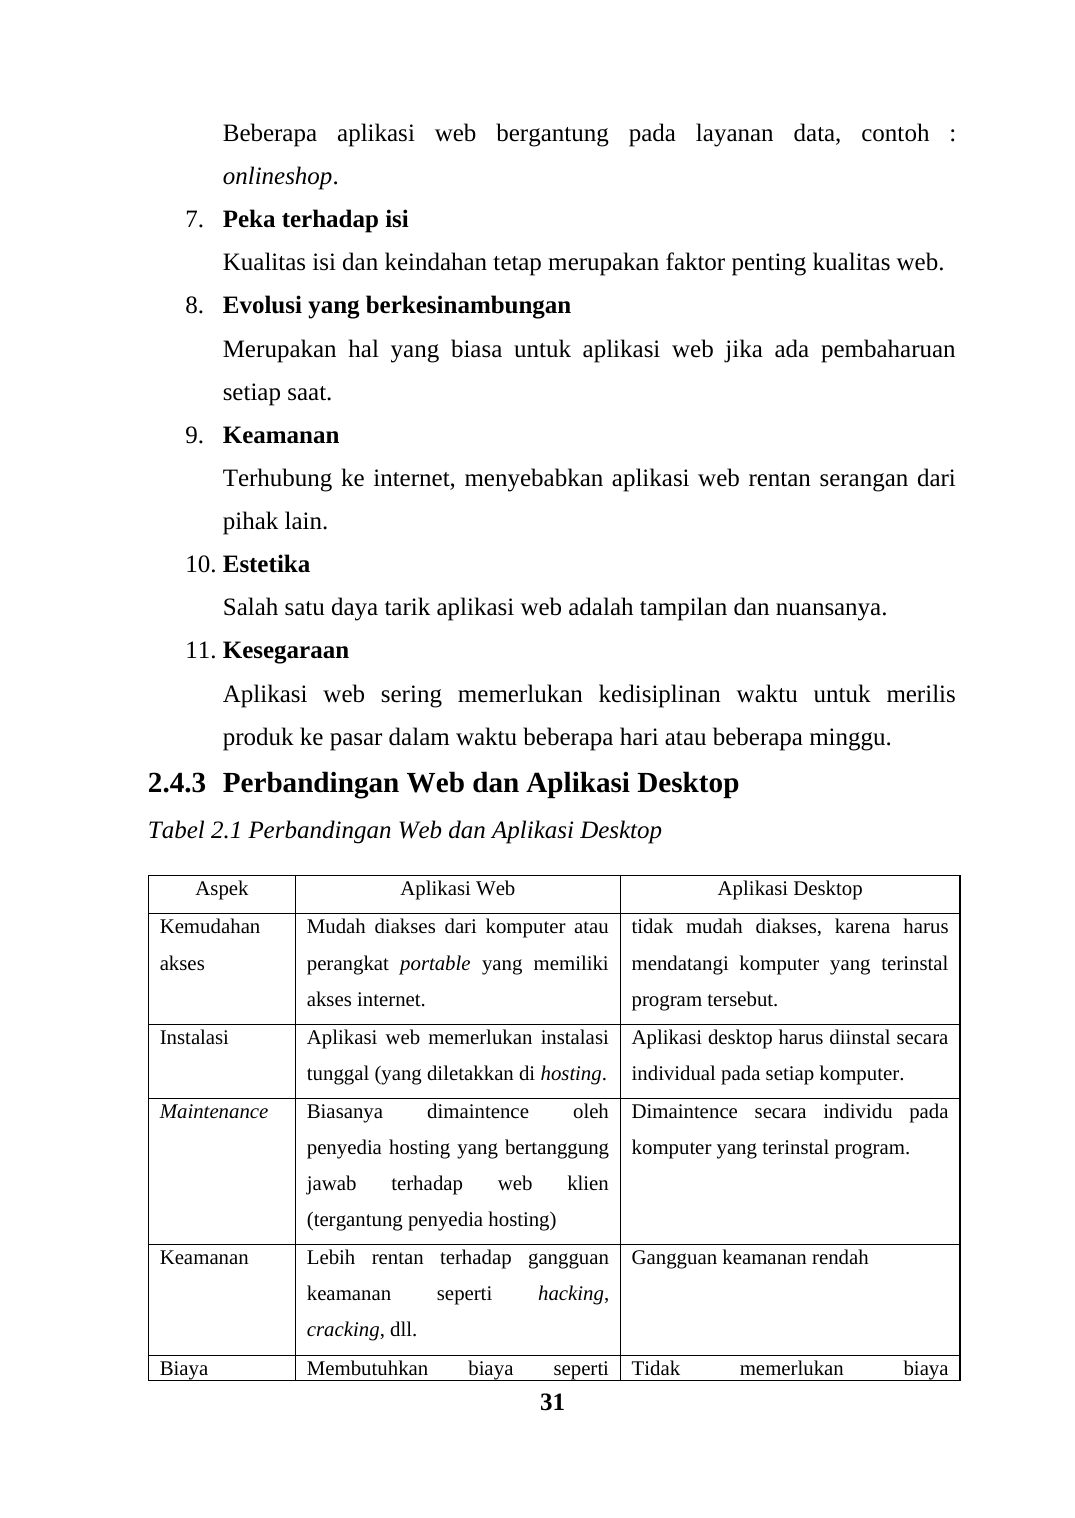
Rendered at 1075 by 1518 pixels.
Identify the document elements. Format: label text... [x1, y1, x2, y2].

table_cell Mudah diakses dari komputer atau perangkat portable yang memiliki akses internet. [296, 914, 620, 1024]
list Kualitas isi dan keindahan tetap merupakan faktor penting kualitas web. [223, 247, 957, 276]
table_header Aspek [149, 876, 295, 913]
table_cell Biaya [149, 1356, 295, 1380]
table_cell Instalasi [149, 1025, 295, 1098]
list Perbandingan Web dan Aplikasi Desktop [148, 765, 957, 798]
table_header Aplikasi Web [296, 876, 620, 913]
list Kesegaraan [185, 636, 957, 664]
table_cell Lebih rentan terhadap gangguan keamanan seperti hacking, cracking, dll. [296, 1245, 620, 1354]
table_cell Dimaintence secara individu pada komputer yang terinstal program. [621, 1099, 959, 1244]
list Beberapa aplikasi web bergantung pada layanan data, contoh : onlineshop. [223, 118, 957, 190]
table_cell Kemudahan akses [149, 914, 295, 1024]
table_cell Biasanya dimaintence oleh penyedia hosting yang bertanggung jawab terhadap web klien (tergantung penyedia hosting) [296, 1099, 620, 1244]
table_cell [296, 1356, 620, 1380]
list Peka terhadap isi [185, 204, 957, 233]
table_cell Gangguan keamanan rendah [621, 1245, 959, 1354]
list Estetika [185, 549, 957, 578]
table_cell Aplikasi web memerlukan instalasi tunggal (yang diletakkan di hosting. [296, 1025, 620, 1098]
table_cell Keamanan [149, 1245, 295, 1354]
table_cell Aplikasi desktop harus diinstal secara individual pada setiap komputer. [621, 1025, 959, 1098]
list Keamanan [185, 420, 957, 449]
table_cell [621, 1356, 959, 1380]
table_cell tidak mudah diakses, karena harus mendatangi komputer yang terinstal program tersebut. [621, 914, 959, 1024]
table_cell Maintenance [149, 1099, 295, 1244]
list Aplikasi web sering memerlukan kedisiplinan waktu untuk merilis produk ke pasar dalam waktu beberapa hari atau beberapa minggu. [223, 679, 957, 751]
list Terhubung ke internet, menyebabkan aplikasi web rentan serangan dari pihak lain. [223, 463, 957, 535]
list Evolusi yang berkesinambungan [185, 291, 957, 319]
table_header Aplikasi Desktop [621, 876, 959, 913]
list Merupakan hal yang biasa untuk aplikasi web jika ada pembaharuan setiap saat. [223, 334, 957, 406]
list Tabel 2.1 Perbandingan Web dan Aplikasi Desktop [148, 815, 957, 844]
list Salah satu daya tarik aplikasi web adalah tampilan dan nuansanya. [223, 592, 957, 621]
